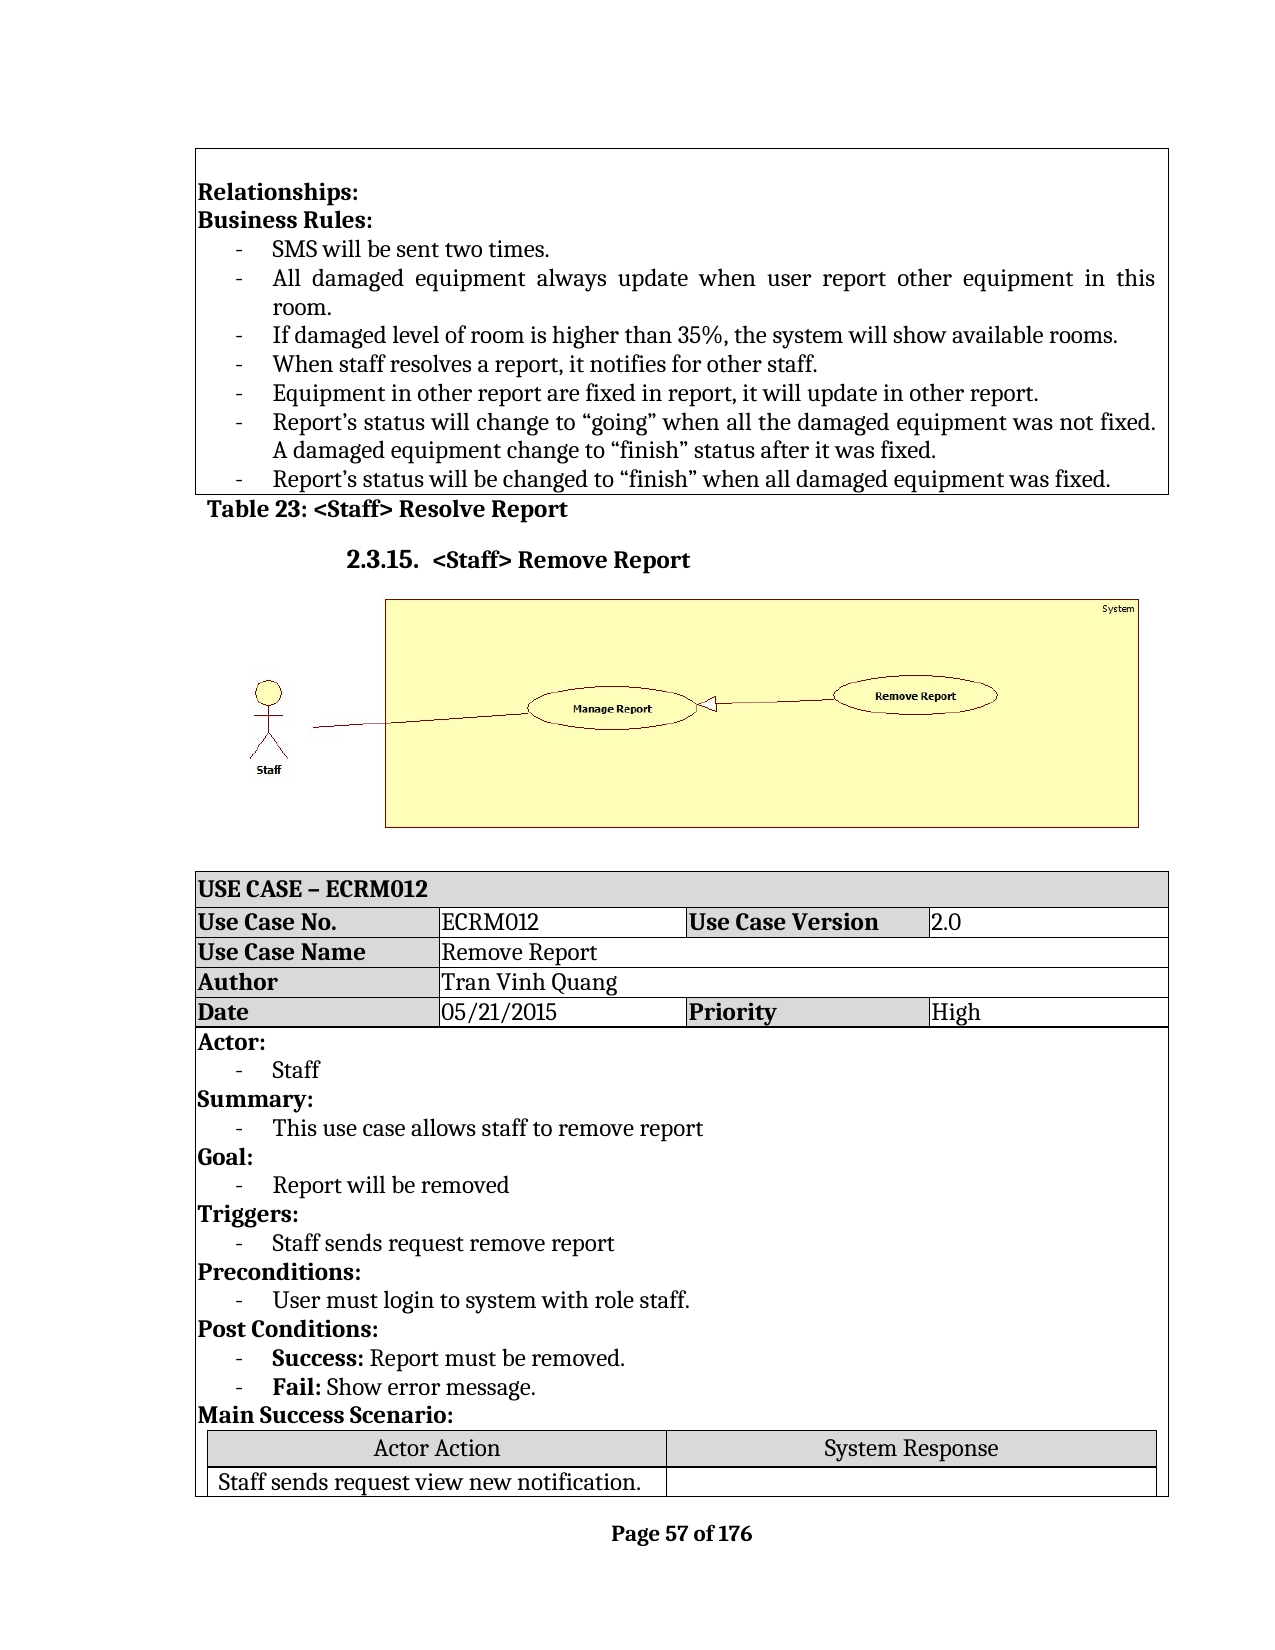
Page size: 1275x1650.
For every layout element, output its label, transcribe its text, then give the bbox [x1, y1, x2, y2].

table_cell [196, 149, 1168, 494]
table_cell Author [196, 968, 439, 997]
table_cell High [930, 998, 1168, 1026]
table_cell Use Case Name [196, 938, 439, 967]
table_header USE CASE – ECRM012 [196, 872, 1168, 907]
table_cell ECRM012 [440, 908, 686, 937]
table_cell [196, 1028, 1168, 1496]
table_cell 2.0 [930, 908, 1168, 937]
table_cell Date [196, 998, 439, 1026]
table_cell Use Case No. [196, 908, 439, 937]
table_cell Priority [687, 998, 929, 1026]
table_cell 05/21/2015 [440, 998, 686, 1026]
picture [206, 580, 1157, 846]
table_cell Tran Vinh Quang [440, 968, 1168, 997]
table_cell Use Case Version [687, 908, 929, 937]
table_cell Remove Report [440, 938, 1168, 967]
list <Staff> Remove Report [346, 544, 1157, 576]
